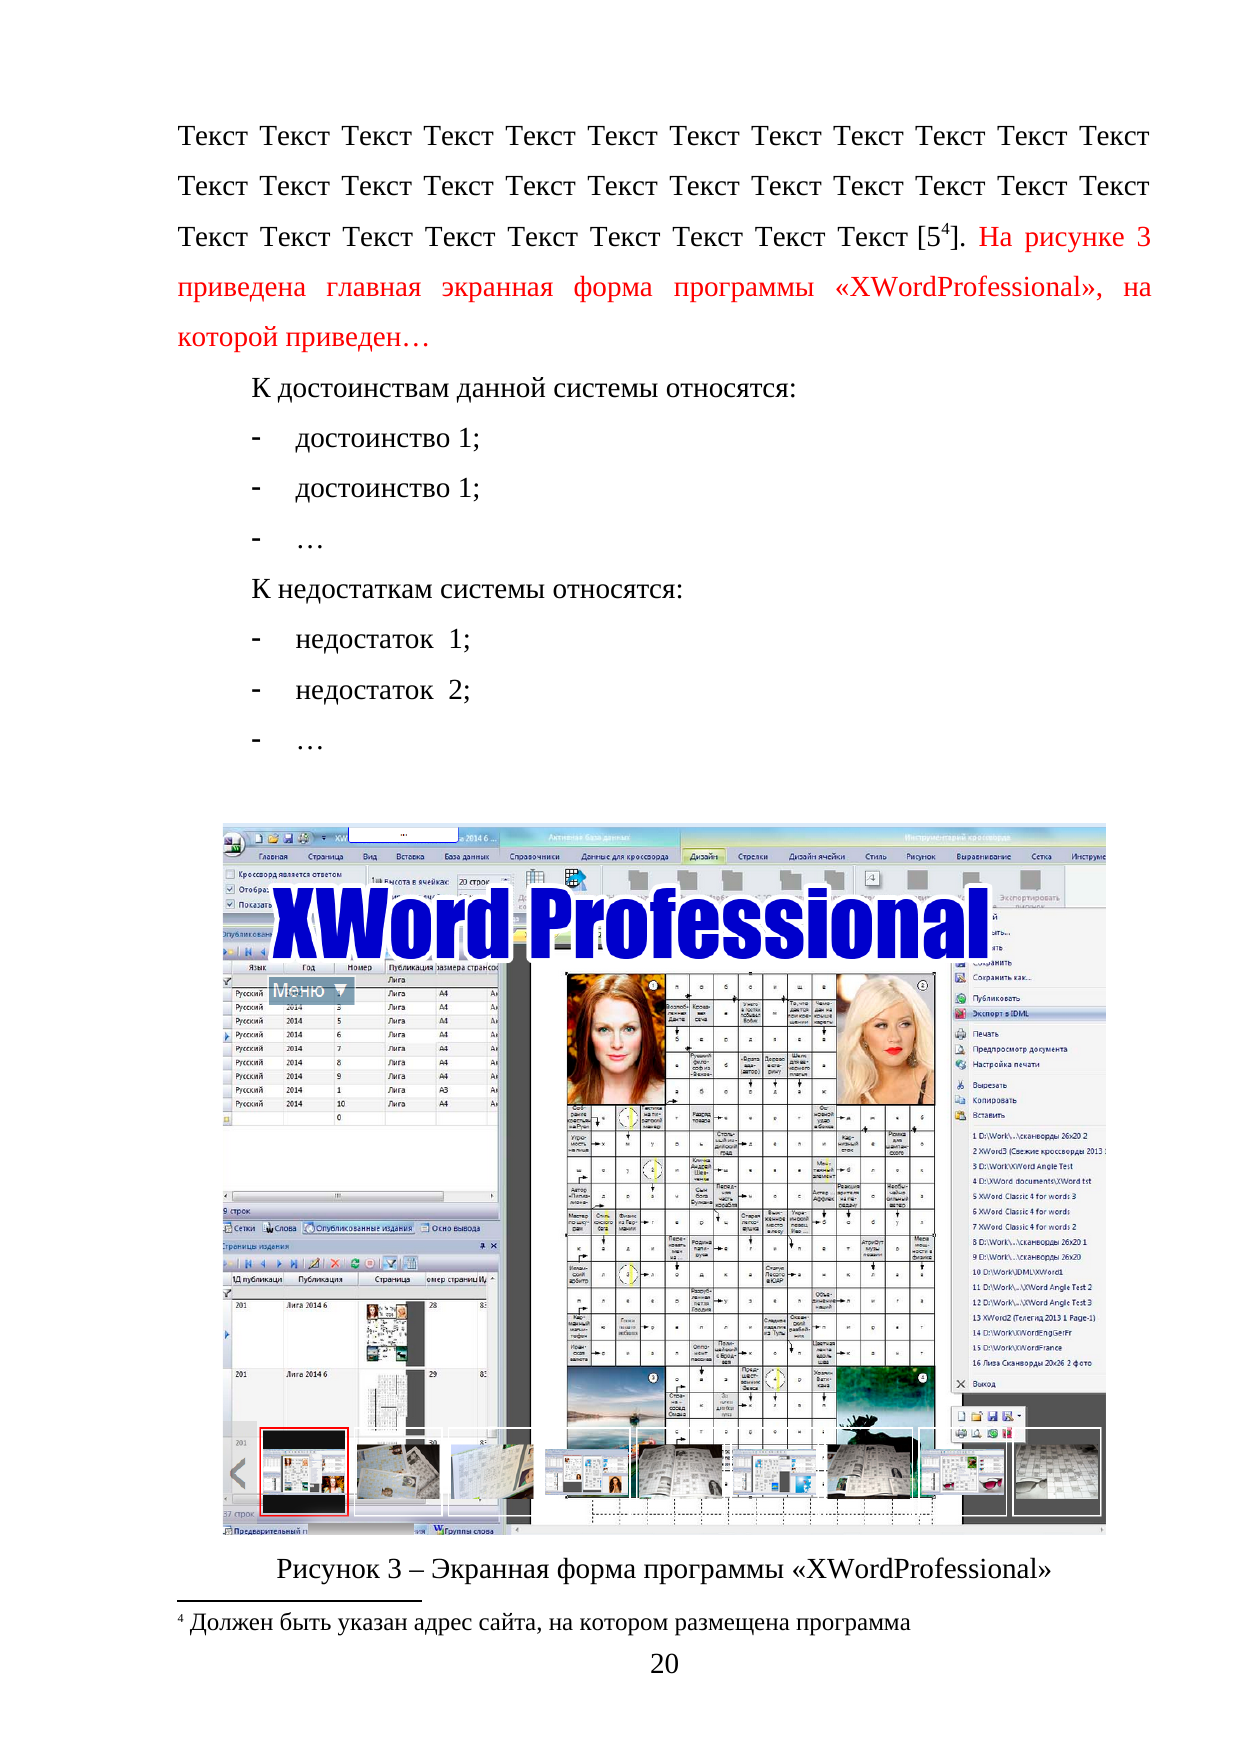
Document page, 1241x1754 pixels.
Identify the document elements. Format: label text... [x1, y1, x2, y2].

text К достоинствам данной системы относятся: [177, 370, 1152, 403]
text недостаток 2; [251, 672, 1152, 706]
text достоинство 1; [251, 470, 1152, 504]
picture [222, 823, 1106, 1535]
text достоинство 1; [251, 420, 1152, 454]
text … [251, 521, 1152, 554]
text К недостаткам системы относятся: [177, 571, 1152, 605]
text недостаток 1; [251, 622, 1152, 655]
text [177, 118, 1152, 353]
text … [251, 722, 1152, 756]
